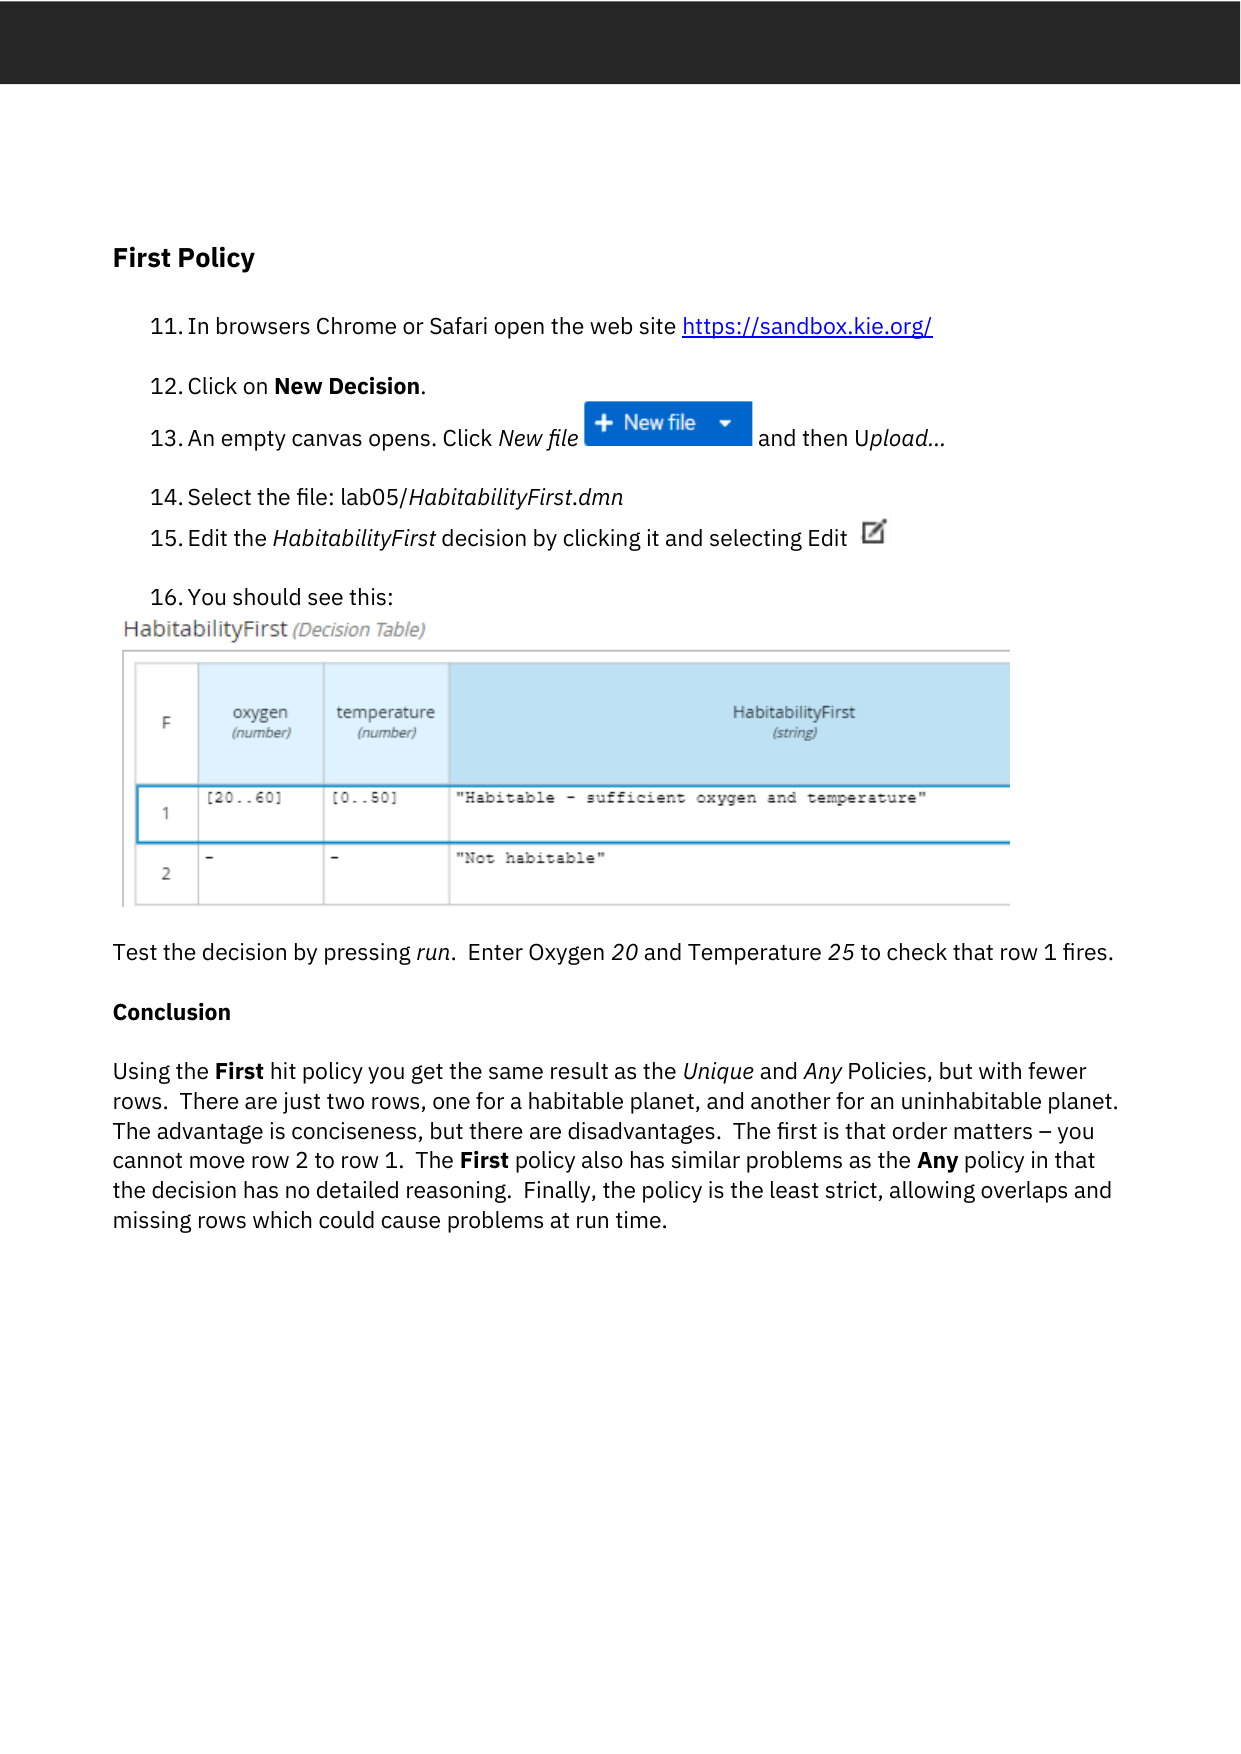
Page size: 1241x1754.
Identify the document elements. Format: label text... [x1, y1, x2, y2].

list Select the file: lab05/HabitabilityFirst.dmn [150, 482, 1128, 512]
list In browsers Chrome or Safari open the web site https://sandbox.kie.org/ [150, 311, 1128, 371]
picture [853, 511, 892, 547]
subtitle First Policy [112, 240, 1128, 275]
text Conclusion [112, 996, 1128, 1026]
picture [112, 612, 1010, 907]
list An empty canvas opens. Click New file and then Upload… [150, 401, 1128, 452]
text Test the decision by pressing run. Enter Oxygen 20 and Temperature 25 to check that row 1 fires. [112, 937, 1128, 967]
list You should see this: [150, 582, 1128, 612]
list Click on New Decision. [150, 371, 1128, 401]
picture [583, 400, 753, 446]
list Edit the HabitabilityFirst decision by clicking it and selecting Edit [150, 512, 1128, 552]
text Using the First hit policy you get the same result as the Unique and Any Policies, but with fewer rows. There are just two rows, one for a habitable planet, and another for an uninhabitable planet. The advantage is conciseness, but there are disadvantages. The first is that order matters – you cannot move row 2 to row 1. The First policy also has similar problems as the Any policy in that the decision has no detailed reasoning. Finally, the policy is the least strict, allowing overlaps and missing rows which could cause problems at run time. [112, 1056, 1128, 1235]
